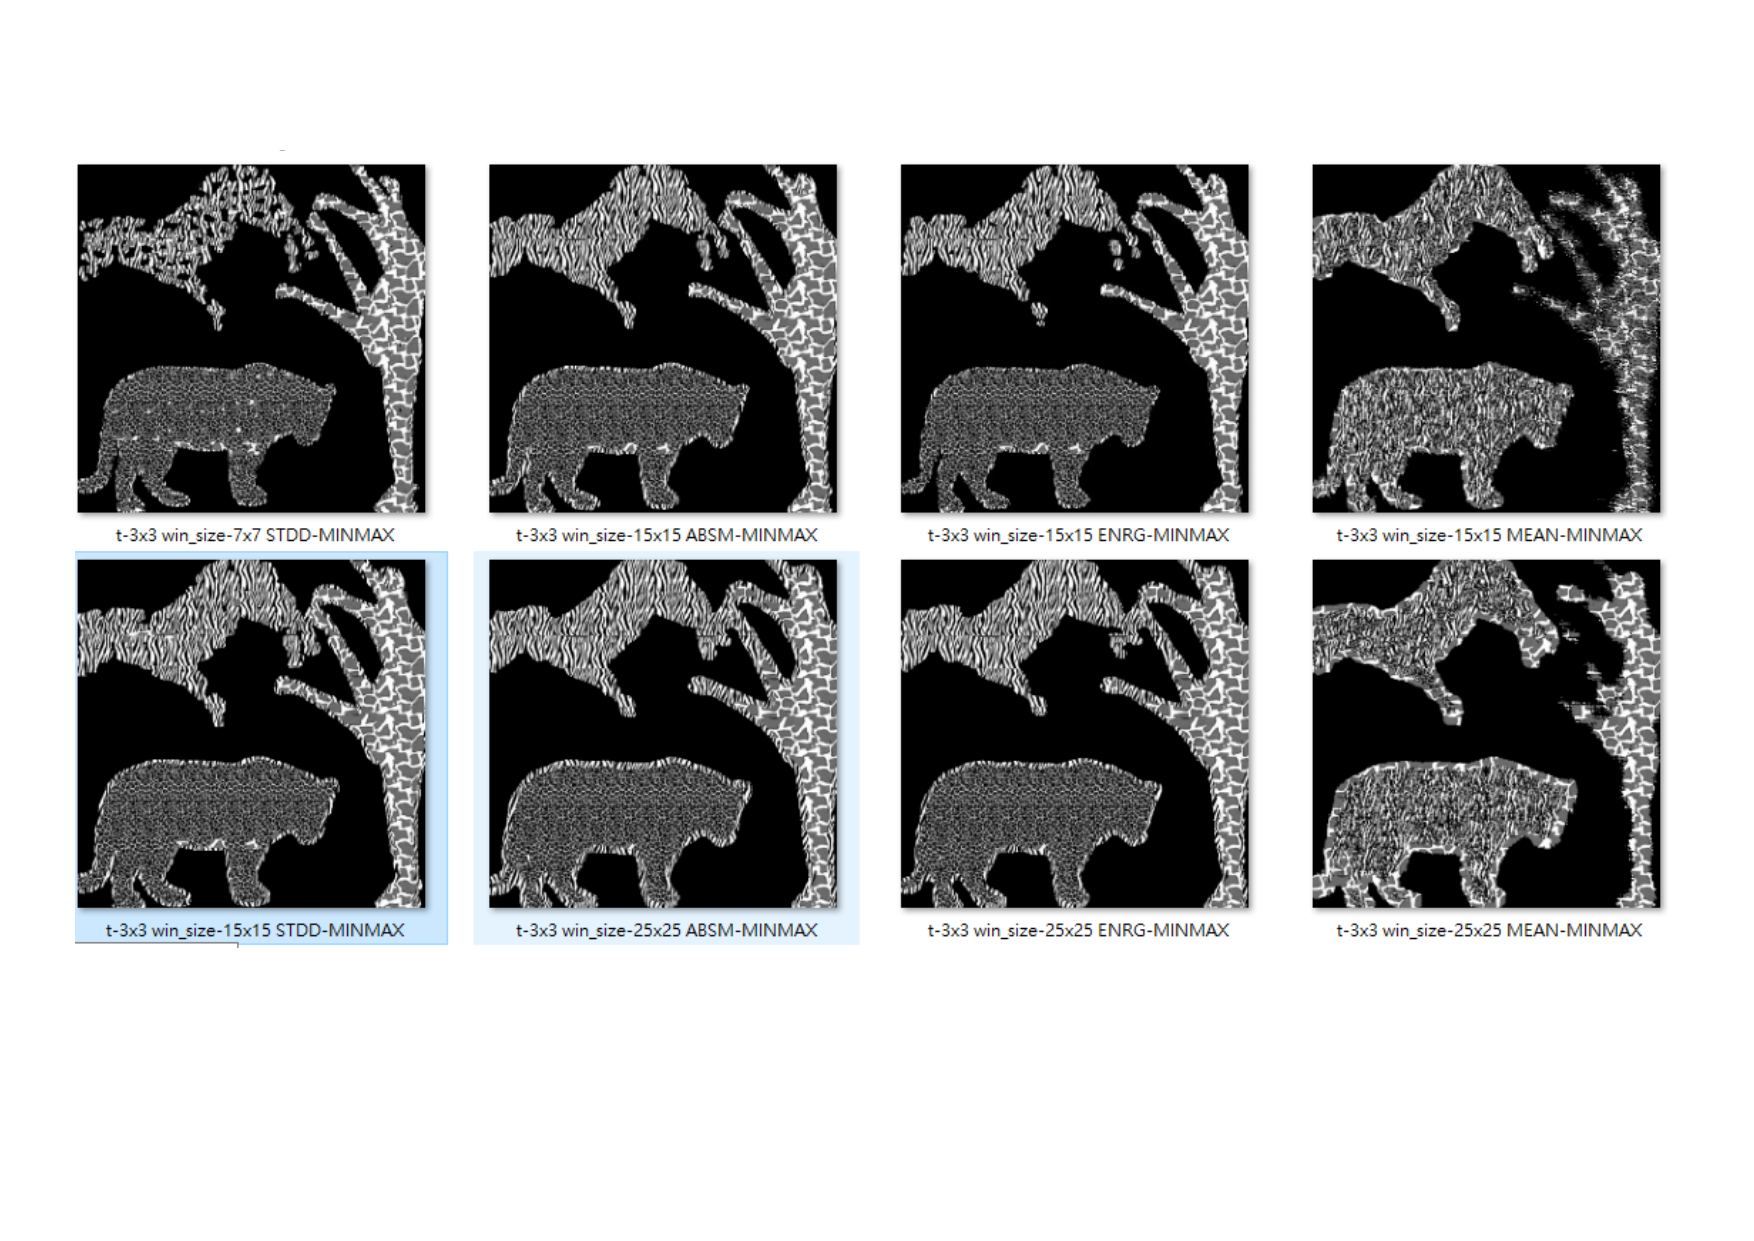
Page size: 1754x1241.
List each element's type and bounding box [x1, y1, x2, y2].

picture [75, 150, 1668, 948]
